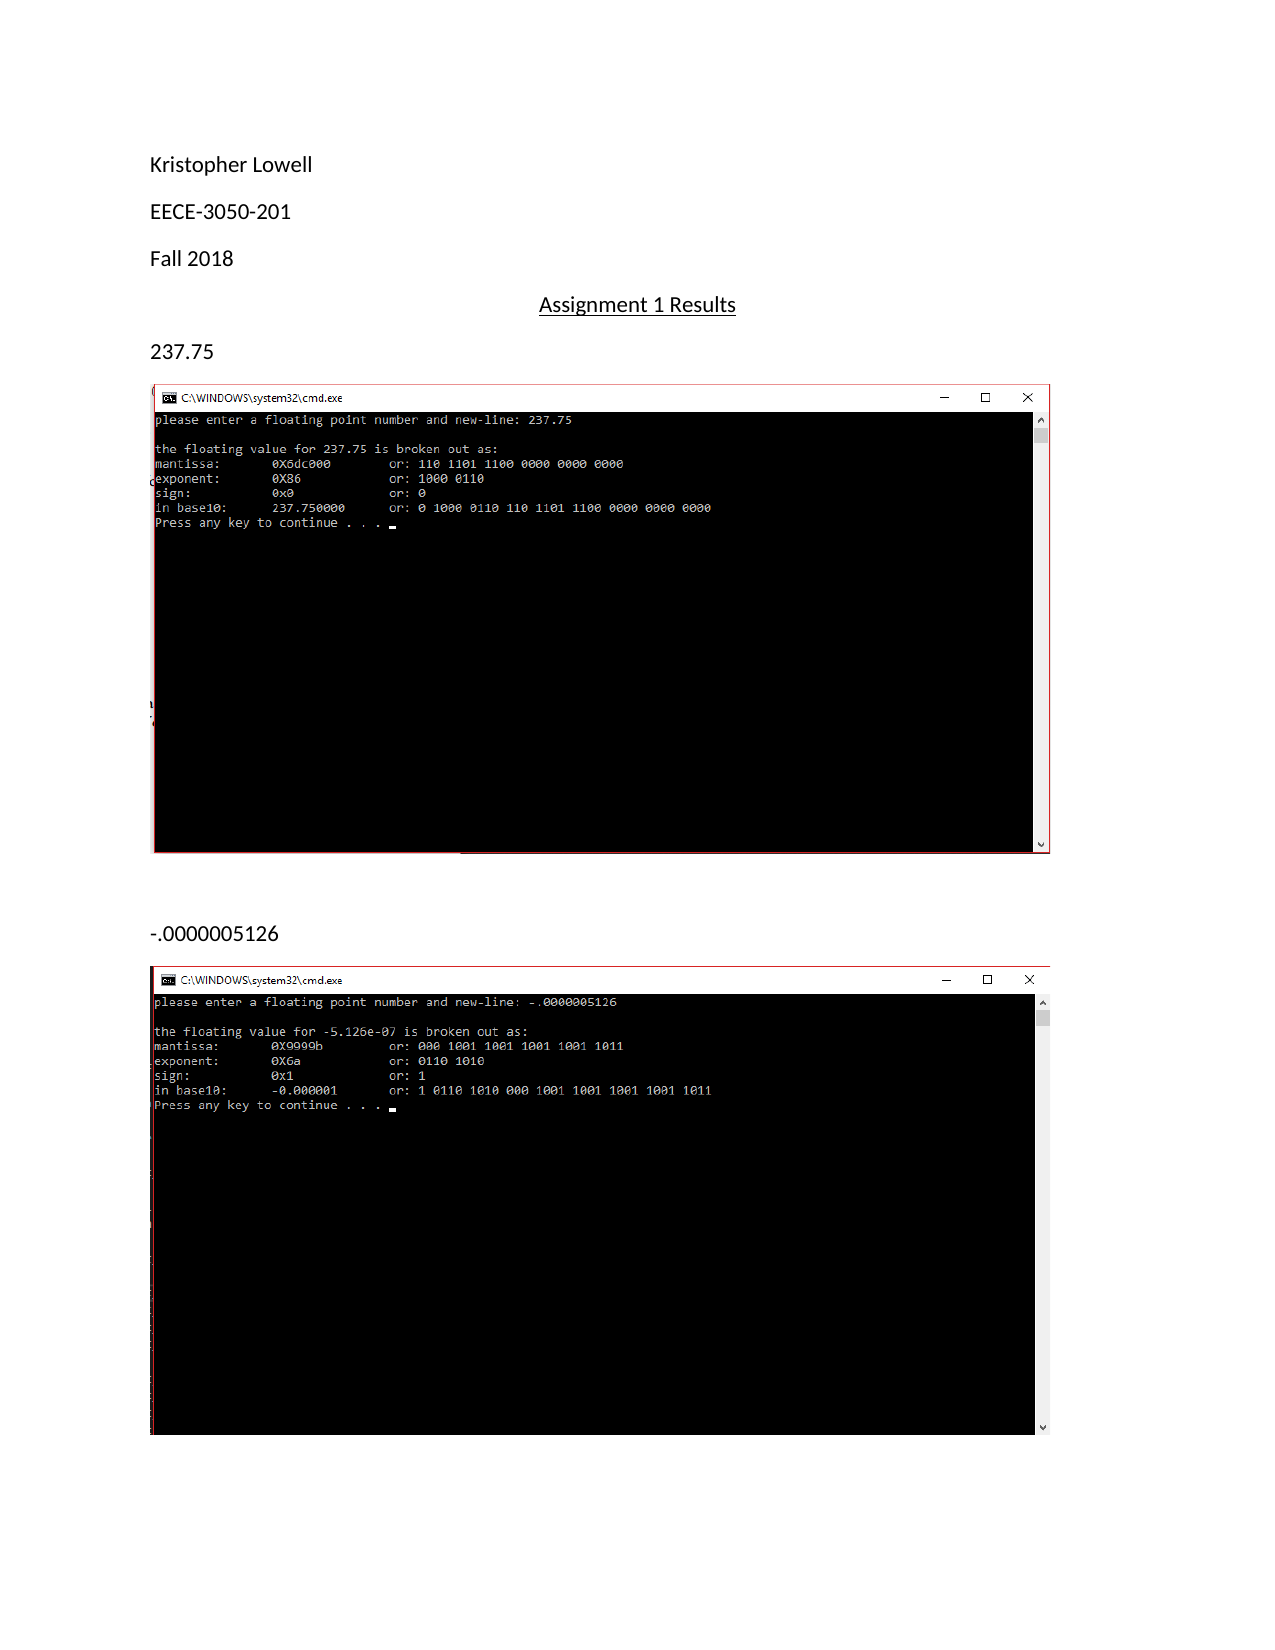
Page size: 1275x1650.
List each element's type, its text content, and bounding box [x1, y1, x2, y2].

text -.0000005126 [150, 919, 1125, 948]
text Fall 2018 [150, 244, 1125, 272]
picture [150, 384, 1050, 854]
text EECE-3050-201 [150, 197, 1125, 225]
text Kristopher Lowell [150, 150, 1125, 178]
text Assignment 1 Results [150, 291, 1125, 319]
picture [150, 966, 1050, 1435]
text 237.75 [150, 337, 1125, 366]
